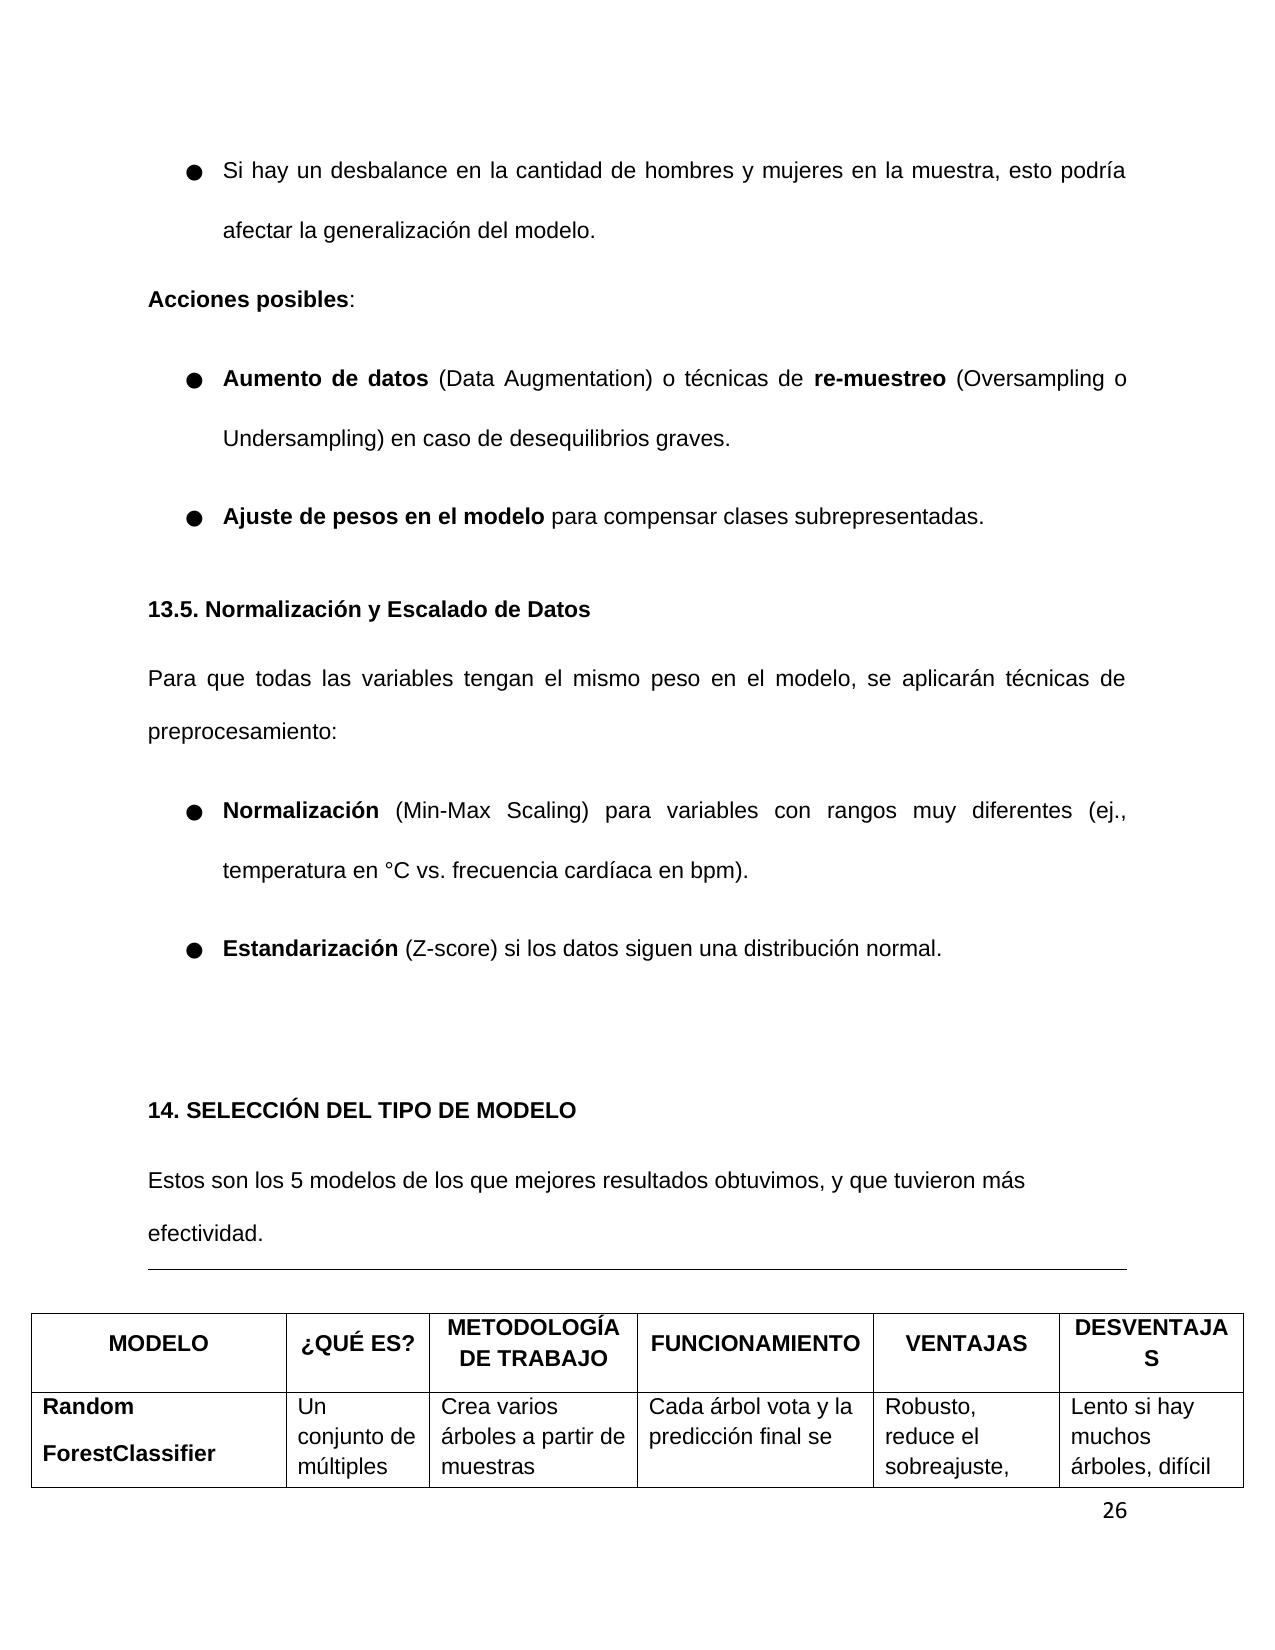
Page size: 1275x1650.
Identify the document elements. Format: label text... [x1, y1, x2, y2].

list Si hay un desbalance en la cantidad de hombres y mujeres en la muestra, esto podría afectar la generalización del modelo. [185, 148, 1127, 243]
text 13.5. Normalización y Escalado de Datos [148, 596, 1127, 622]
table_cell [638, 1393, 873, 1487]
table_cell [1060, 1393, 1243, 1487]
list Aumento de datos (Data Augmentation) o técnicas de re-muestreo (Oversampling o Undersampling) en caso de desequilibrios graves. [185, 356, 1127, 451]
table_header VENTAJAS [874, 1314, 1059, 1392]
table_header FUNCIONAMIENTO [638, 1314, 873, 1392]
list Estandarización (Z-score) si los datos siguen una distribución normal. [185, 926, 1127, 969]
table_cell Random ForestClassifier [32, 1393, 286, 1487]
text Estos son los 5 modelos de los que mejores resultados obtuvimos, y que tuvieron más efectividad. [148, 1167, 1127, 1269]
list Normalización (Min-Max Scaling) para variables con rangos muy diferentes (ej., temperatura en °C vs. frecuencia cardíaca en bpm). [185, 787, 1127, 883]
text Acciones posibles: [148, 286, 1127, 312]
text Para que todas las variables tengan el mismo peso en el modelo, se aplicarán técnicas de preprocesamiento: [148, 665, 1127, 744]
table_header MODELO [32, 1314, 286, 1392]
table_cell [430, 1393, 637, 1487]
table_header DESVENTAJAS [1060, 1314, 1243, 1392]
table_header METODOLOGÍA DE TRABAJO [430, 1314, 637, 1392]
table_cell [874, 1393, 1059, 1487]
text 14. SELECCIÓN DEL TIPO DE MODELO [148, 1097, 1127, 1124]
list Ajuste de pesos en el modelo para compensar clases subrepresentadas. [185, 494, 1127, 537]
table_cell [287, 1393, 429, 1487]
table_header ¿QUÉ ES? [287, 1314, 429, 1392]
